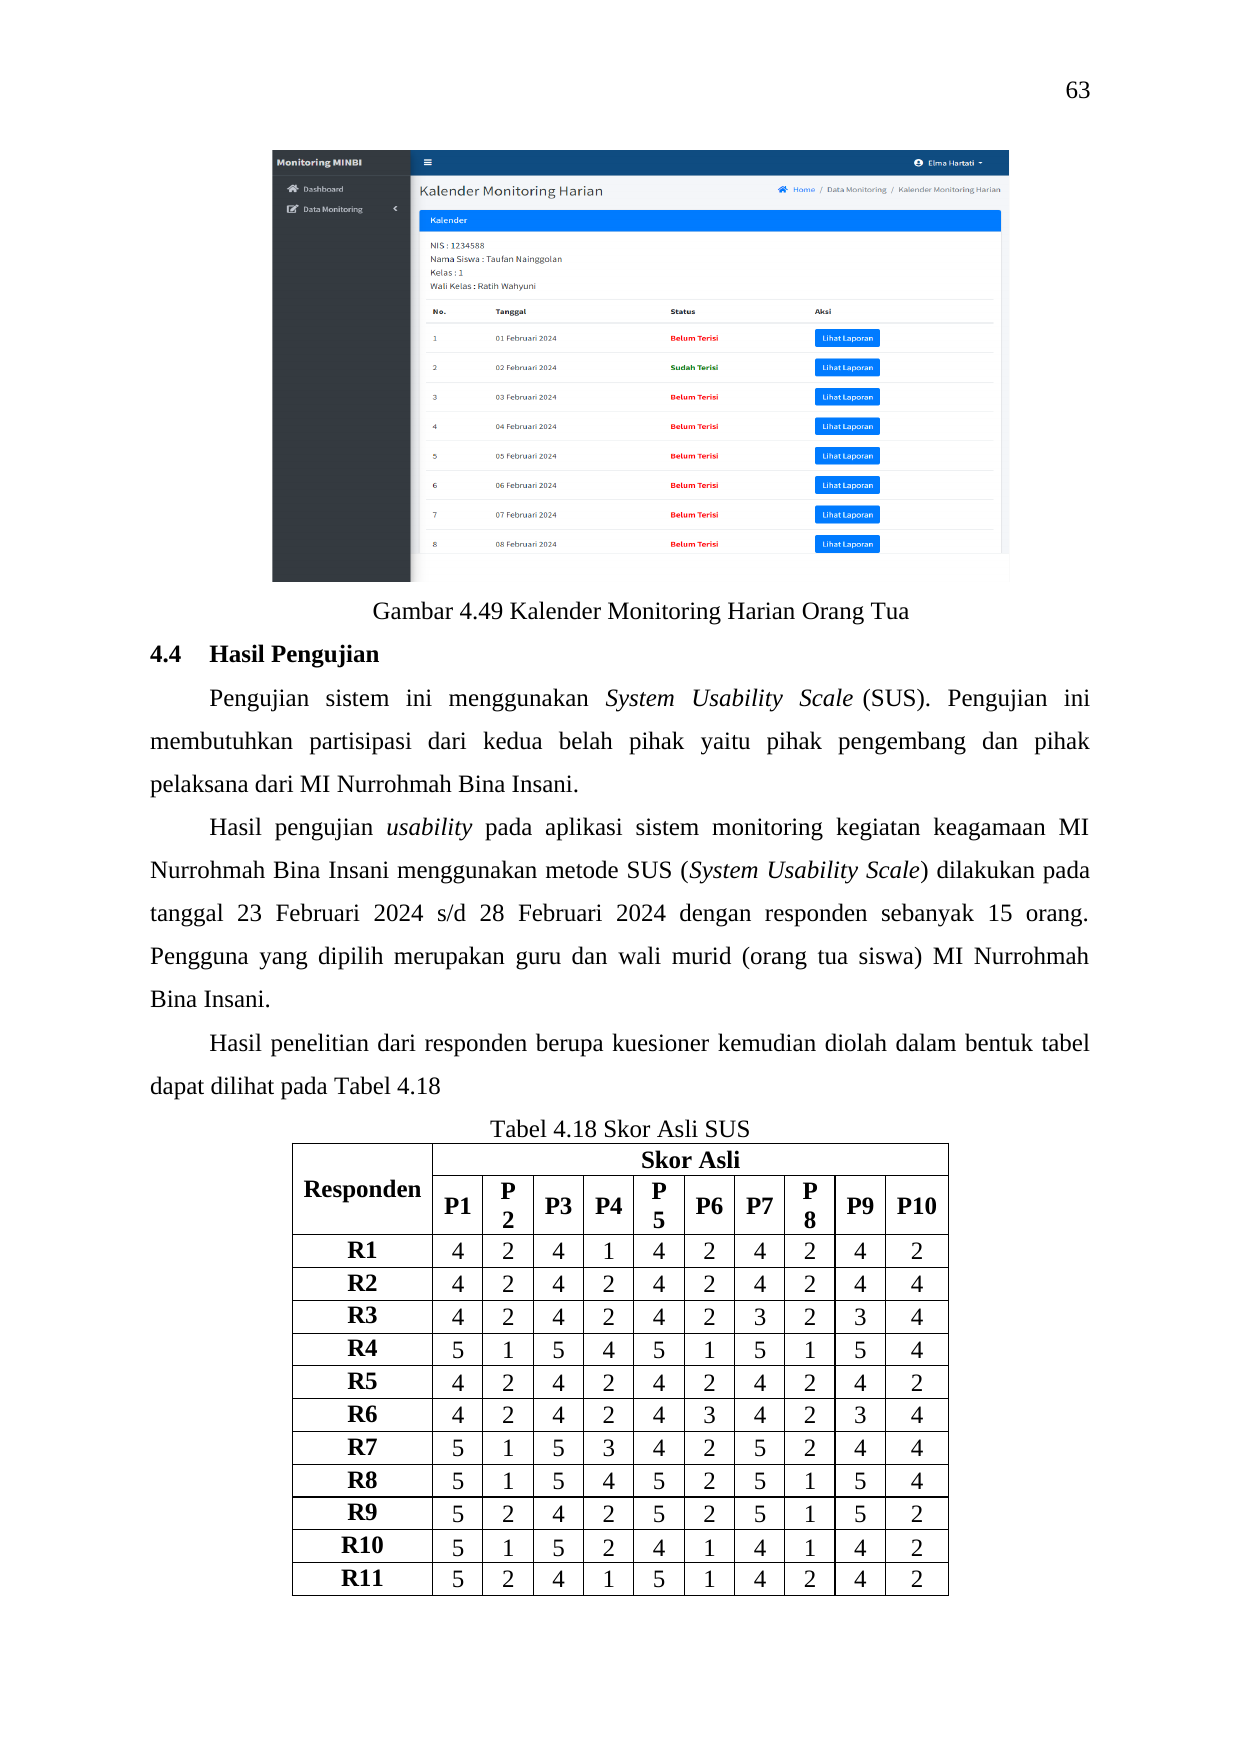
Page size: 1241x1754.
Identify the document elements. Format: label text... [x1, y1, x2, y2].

table_cell 4 [735, 1235, 784, 1267]
table_cell 2 [483, 1366, 533, 1398]
table_cell 4 [584, 1334, 633, 1365]
table_cell 5 [735, 1498, 784, 1529]
table_cell P9 [836, 1176, 885, 1234]
table_cell R5 [293, 1366, 432, 1398]
table_cell 5 [534, 1465, 583, 1496]
table_cell 4 [836, 1530, 885, 1562]
table_cell 4 [634, 1530, 684, 1562]
table_cell 4 [735, 1563, 784, 1595]
subtitle Hasil Pengujian [150, 639, 1090, 668]
table_cell 4 [836, 1235, 885, 1267]
table_cell 5 [735, 1465, 784, 1496]
table_cell 4 [735, 1399, 784, 1431]
table_cell 5 [534, 1432, 583, 1464]
table_cell P8 [785, 1176, 834, 1234]
table_cell 5 [735, 1432, 784, 1464]
table_cell 2 [785, 1399, 834, 1431]
table_cell 4 [886, 1334, 948, 1365]
table_cell 4 [584, 1465, 633, 1496]
table_cell 1 [785, 1530, 834, 1562]
table_cell P2 [483, 1176, 533, 1234]
table_cell 1 [685, 1530, 734, 1562]
table_cell 2 [785, 1432, 834, 1464]
table_cell 1 [685, 1563, 734, 1595]
table_cell 5 [534, 1334, 583, 1365]
table_cell 2 [685, 1465, 734, 1496]
table_cell 2 [785, 1268, 834, 1299]
text Hasil pengujian usability pada aplikasi sistem monitoring kegiatan keagamaan MI Nurrohmah Bina Insani menggunakan metode SUS (System Usability Scale) dilakukan pada tanggal 23 Februari 2024 s/d 28 Februari 2024 dengan responden sebanyak 15 orang. Pengguna yang dipilih merupakan guru dan wali murid (orang tua siswa) MI Nurrohmah Bina Insani. [150, 812, 1090, 1013]
table_cell 3 [836, 1399, 885, 1431]
table_cell 4 [735, 1530, 784, 1562]
table_cell R7 [293, 1432, 432, 1464]
table_cell 2 [584, 1366, 633, 1398]
table_cell 4 [836, 1268, 885, 1299]
table_cell 2 [886, 1498, 948, 1529]
table_cell P7 [735, 1176, 784, 1234]
table_cell 4 [534, 1235, 583, 1267]
table_cell P1 [433, 1176, 482, 1234]
table_cell 4 [534, 1366, 583, 1398]
table_cell 2 [685, 1235, 734, 1267]
table_cell 2 [483, 1399, 533, 1431]
table_cell 2 [483, 1301, 533, 1332]
table_cell R9 [293, 1498, 432, 1529]
table_cell 5 [433, 1432, 482, 1464]
table_cell P10 [886, 1176, 948, 1234]
table_cell 5 [735, 1334, 784, 1365]
table_cell 4 [534, 1563, 583, 1595]
table_cell 4 [735, 1268, 784, 1299]
text Gambar 4.49 Kalender Monitoring Harian Orang Tua [150, 596, 1090, 625]
table_cell 5 [836, 1334, 885, 1365]
table_cell 1 [785, 1334, 834, 1365]
table_cell R6 [293, 1399, 432, 1431]
table_cell 2 [483, 1235, 533, 1267]
table_cell 4 [634, 1366, 684, 1398]
table_cell 1 [685, 1334, 734, 1365]
table_cell 2 [584, 1399, 633, 1431]
table_cell 4 [433, 1268, 482, 1299]
table_cell 1 [785, 1465, 834, 1496]
table_cell R1 [293, 1235, 432, 1267]
table_cell 2 [785, 1301, 834, 1332]
table_cell R4 [293, 1334, 432, 1365]
table_cell 4 [836, 1366, 885, 1398]
table_cell 2 [685, 1432, 734, 1464]
table_cell 4 [433, 1301, 482, 1332]
table_cell 1 [584, 1235, 633, 1267]
table_cell 4 [534, 1399, 583, 1431]
table_cell 4 [634, 1399, 684, 1431]
table_cell 5 [634, 1465, 684, 1496]
table_cell 2 [483, 1498, 533, 1529]
table_cell 2 [785, 1235, 834, 1267]
table_cell 1 [483, 1334, 533, 1365]
table_cell 5 [433, 1563, 482, 1595]
table_cell 5 [433, 1498, 482, 1529]
table_cell 4 [886, 1399, 948, 1431]
table_cell 5 [634, 1563, 684, 1595]
table_cell 4 [886, 1301, 948, 1332]
table_cell 1 [483, 1530, 533, 1562]
table_header Responden [293, 1144, 432, 1234]
table_cell 5 [634, 1498, 684, 1529]
table_cell 2 [685, 1301, 734, 1332]
table_cell 2 [483, 1268, 533, 1299]
table_cell 3 [836, 1301, 885, 1332]
table_cell R2 [293, 1268, 432, 1299]
table_cell 4 [634, 1268, 684, 1299]
table_cell 2 [886, 1235, 948, 1267]
picture [272, 150, 1010, 582]
table_cell 4 [634, 1301, 684, 1332]
table_cell 2 [685, 1498, 734, 1529]
table_cell P3 [534, 1176, 583, 1234]
table_cell 1 [584, 1563, 633, 1595]
table_cell R8 [293, 1465, 432, 1496]
table_cell 4 [735, 1366, 784, 1398]
table_cell 2 [584, 1498, 633, 1529]
table_header Skor Asli [433, 1144, 948, 1175]
table_cell 4 [433, 1399, 482, 1431]
table_cell 1 [483, 1432, 533, 1464]
table_cell 5 [433, 1334, 482, 1365]
table_cell 4 [886, 1432, 948, 1464]
table_cell 4 [886, 1268, 948, 1299]
table_cell 2 [685, 1366, 734, 1398]
table_cell 2 [685, 1268, 734, 1299]
table_cell 2 [483, 1563, 533, 1595]
table_cell 2 [886, 1563, 948, 1595]
table_cell 1 [483, 1465, 533, 1496]
table_cell 2 [886, 1366, 948, 1398]
table_cell 2 [886, 1530, 948, 1562]
text Pengujian sistem ini menggunakan System Usability Scale (SUS). Pengujian ini membutuhkan partisipasi dari kedua belah pihak yaitu pihak pengembang dan pihak pelaksana dari MI Nurrohmah Bina Insani. [150, 683, 1090, 798]
table_cell 5 [836, 1498, 885, 1529]
table_cell 4 [634, 1235, 684, 1267]
table_cell 4 [836, 1563, 885, 1595]
table_cell 4 [886, 1465, 948, 1496]
table_cell 2 [584, 1268, 633, 1299]
table_cell P6 [685, 1176, 734, 1234]
table_cell 5 [433, 1465, 482, 1496]
table_cell P5 [634, 1176, 684, 1234]
table_cell 5 [634, 1334, 684, 1365]
table_cell 2 [584, 1301, 633, 1332]
table_cell R11 [293, 1563, 432, 1595]
table_cell 2 [785, 1366, 834, 1398]
table_cell 5 [836, 1465, 885, 1496]
table_cell 3 [735, 1301, 784, 1332]
table_cell 2 [584, 1530, 633, 1562]
table_cell R3 [293, 1301, 432, 1332]
table_cell 4 [534, 1268, 583, 1299]
table_cell 4 [433, 1235, 482, 1267]
table_cell 1 [785, 1498, 834, 1529]
table_cell 5 [534, 1530, 583, 1562]
table_cell 4 [534, 1498, 583, 1529]
text Tabel 4.18 Skor Asli SUS [150, 1114, 1090, 1143]
table_cell 3 [685, 1399, 734, 1431]
table_cell R10 [293, 1530, 432, 1562]
text Hasil penelitian dari responden berupa kuesioner kemudian diolah dalam bentuk tabel dapat dilihat pada Tabel 4.18 [150, 1028, 1090, 1099]
table_cell P4 [584, 1176, 633, 1234]
table_cell 4 [433, 1366, 482, 1398]
table_cell 3 [584, 1432, 633, 1464]
table_cell 5 [433, 1530, 482, 1562]
table_cell 4 [634, 1432, 684, 1464]
table_cell 2 [785, 1563, 834, 1595]
table_cell 4 [836, 1432, 885, 1464]
table_cell 4 [534, 1301, 583, 1332]
